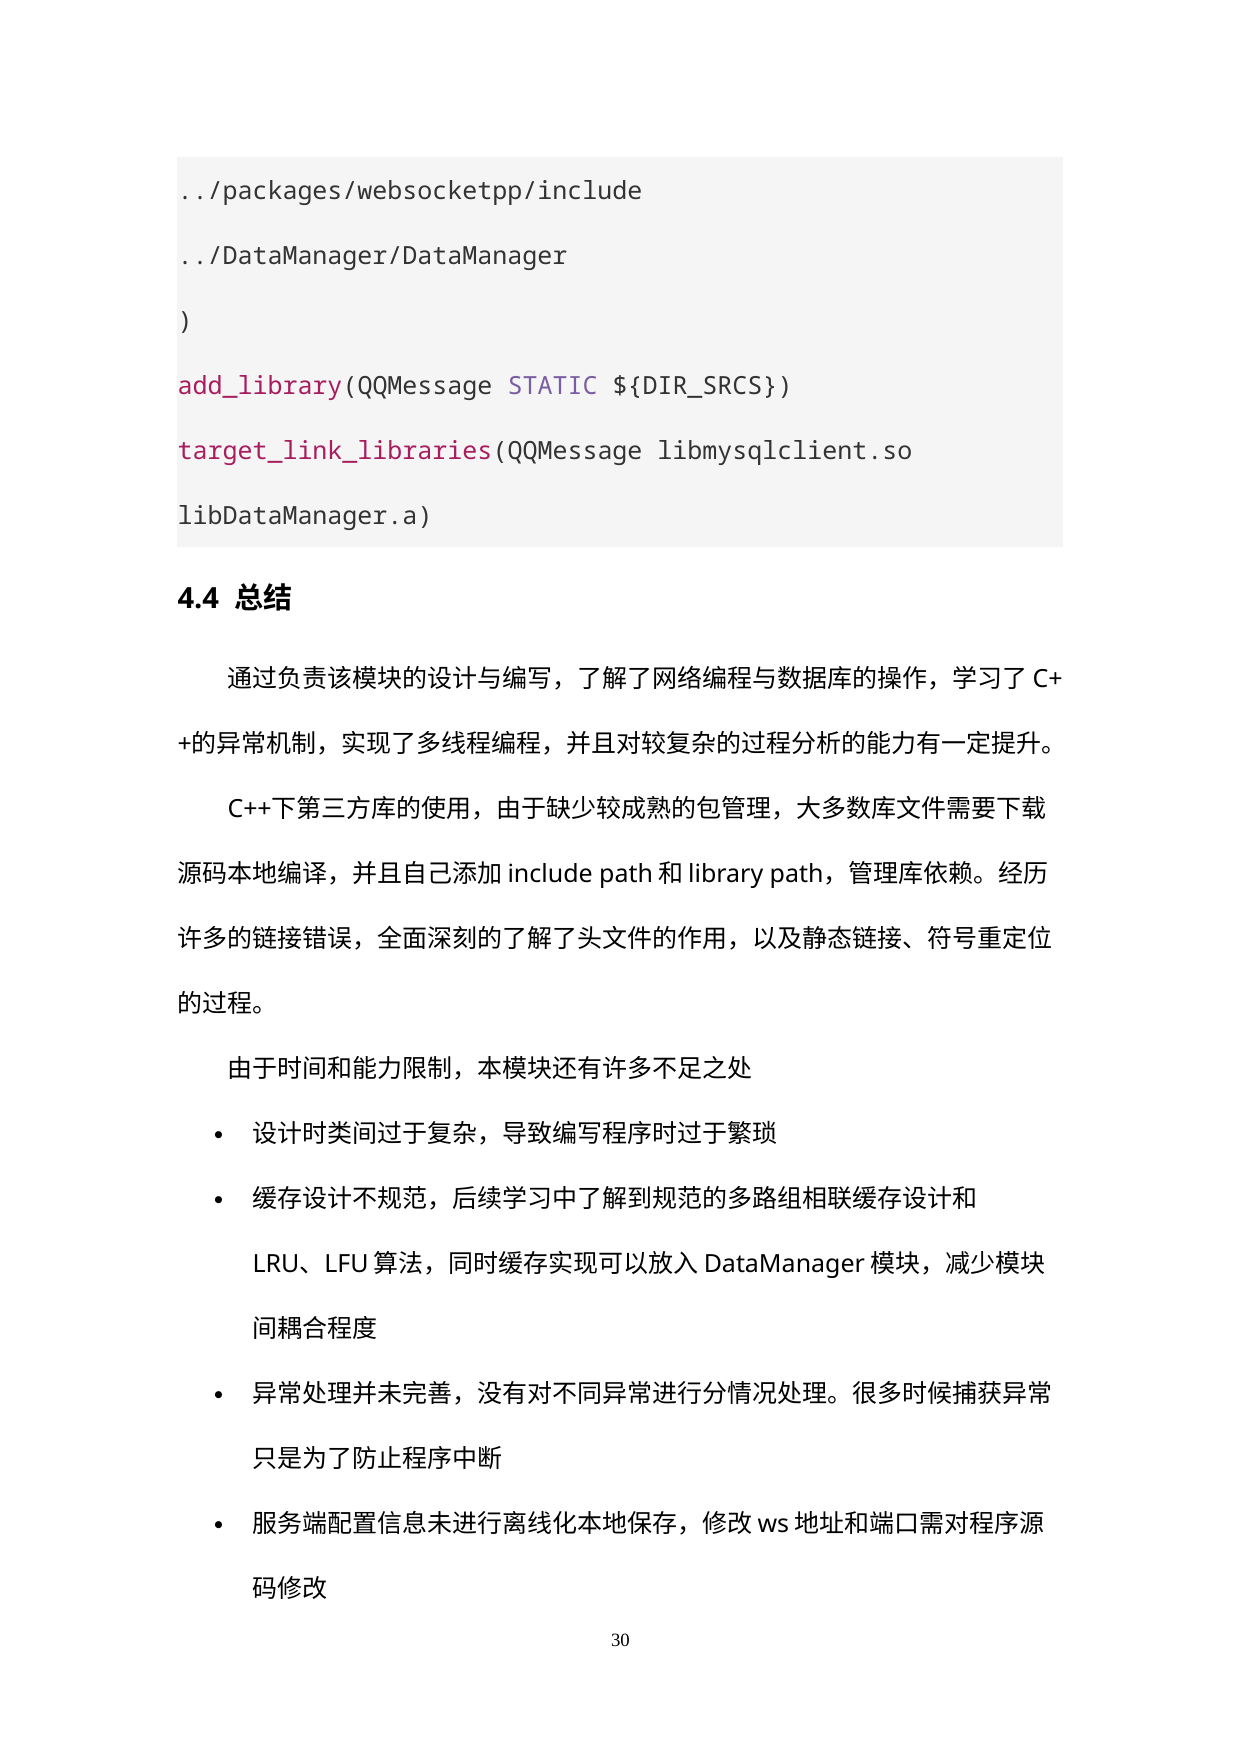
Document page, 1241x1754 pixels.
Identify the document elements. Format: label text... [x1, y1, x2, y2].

list 缓存设计不规范，后续学习中了解到规范的多路组相联缓存设计和LRU、LFU算法，同时缓存实现可以放入DataManager模块，减少模块间耦合程度 [215, 1164, 1063, 1359]
list 设计时类间过于复杂，导致编写程序时过于繁琐 [215, 1099, 1063, 1164]
text add_library(QQMessage STATIC ${DIR_SRCS}) [177, 352, 1063, 417]
list 服务端配置信息未进行离线化本地保存，修改ws地址和端口需对程序源码修改 [215, 1489, 1063, 1619]
text ../packages/websocketpp/include [177, 157, 1063, 222]
text ../DataManager/DataManager [177, 222, 1063, 287]
text ) [177, 287, 1063, 352]
list 异常处理并未完善，没有对不同异常进行分情况处理。很多时候捕获异常只是为了防止程序中断 [215, 1359, 1063, 1489]
text target_link_libraries(QQMessage libmysqlclient.so libDataManager.a) [177, 417, 1063, 547]
text 通过负责该模块的设计与编写，了解了网络编程与数据库的操作，学习了C++的异常机制，实现了多线程编程，并且对较复杂的过程分析的能力有一定提升。 [177, 644, 1063, 774]
text C++下第三方库的使用，由于缺少较成熟的包管理，大多数库文件需要下载源码本地编译，并且自己添加include path和library path，管理库依赖。经历许多的链接错误，全面深刻的了解了头文件的作用，以及静态链接、符号重定位的过程。 [177, 774, 1063, 1034]
text 由于时间和能力限制，本模块还有许多不足之处 [177, 1034, 1063, 1099]
subtitle 总结 [177, 563, 1063, 628]
